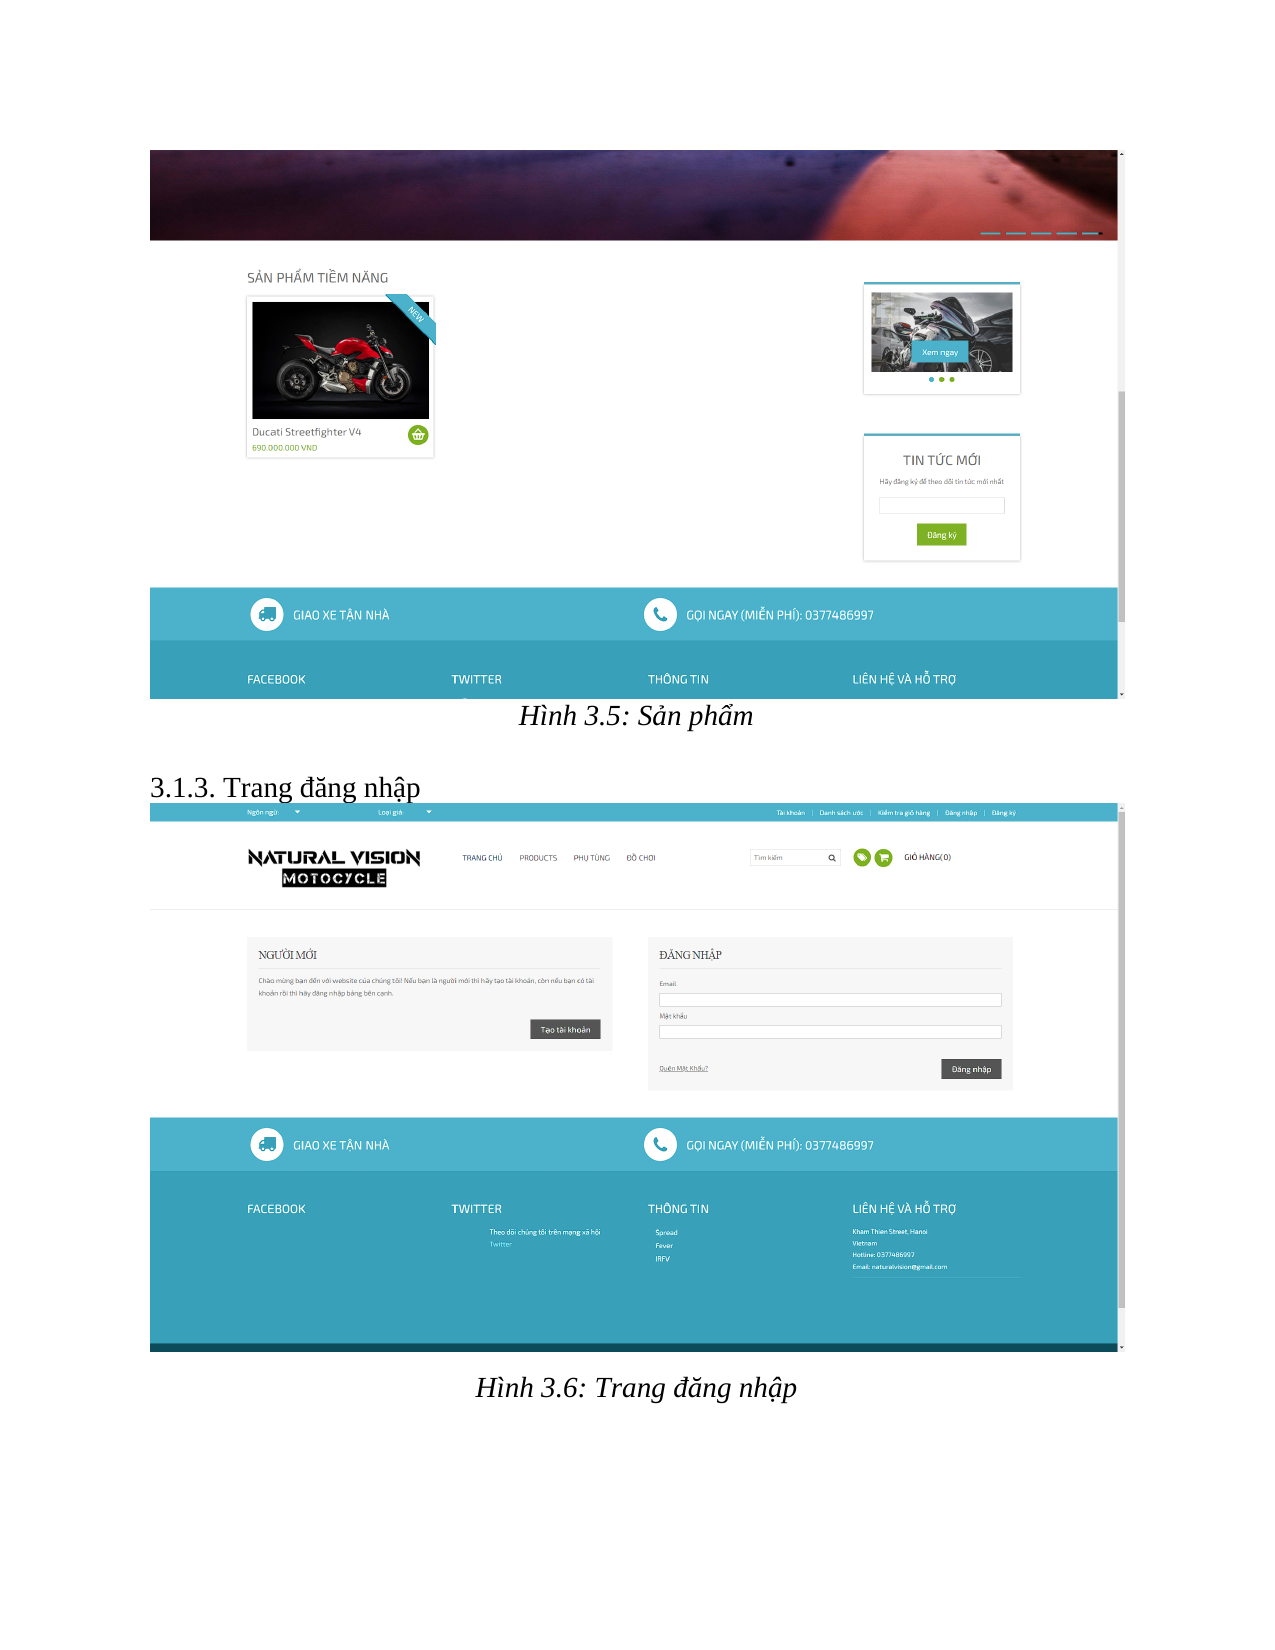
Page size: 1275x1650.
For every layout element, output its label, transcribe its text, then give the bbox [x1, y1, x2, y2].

text Hình 3.5: Sản phẩm [150, 699, 1125, 732]
picture [150, 150, 1125, 699]
picture [150, 803, 1125, 1352]
subtitle 3.1.3. Trang đăng nhập [150, 770, 1125, 803]
text Hình 3.6: Trang đăng nhập [150, 1371, 1125, 1404]
